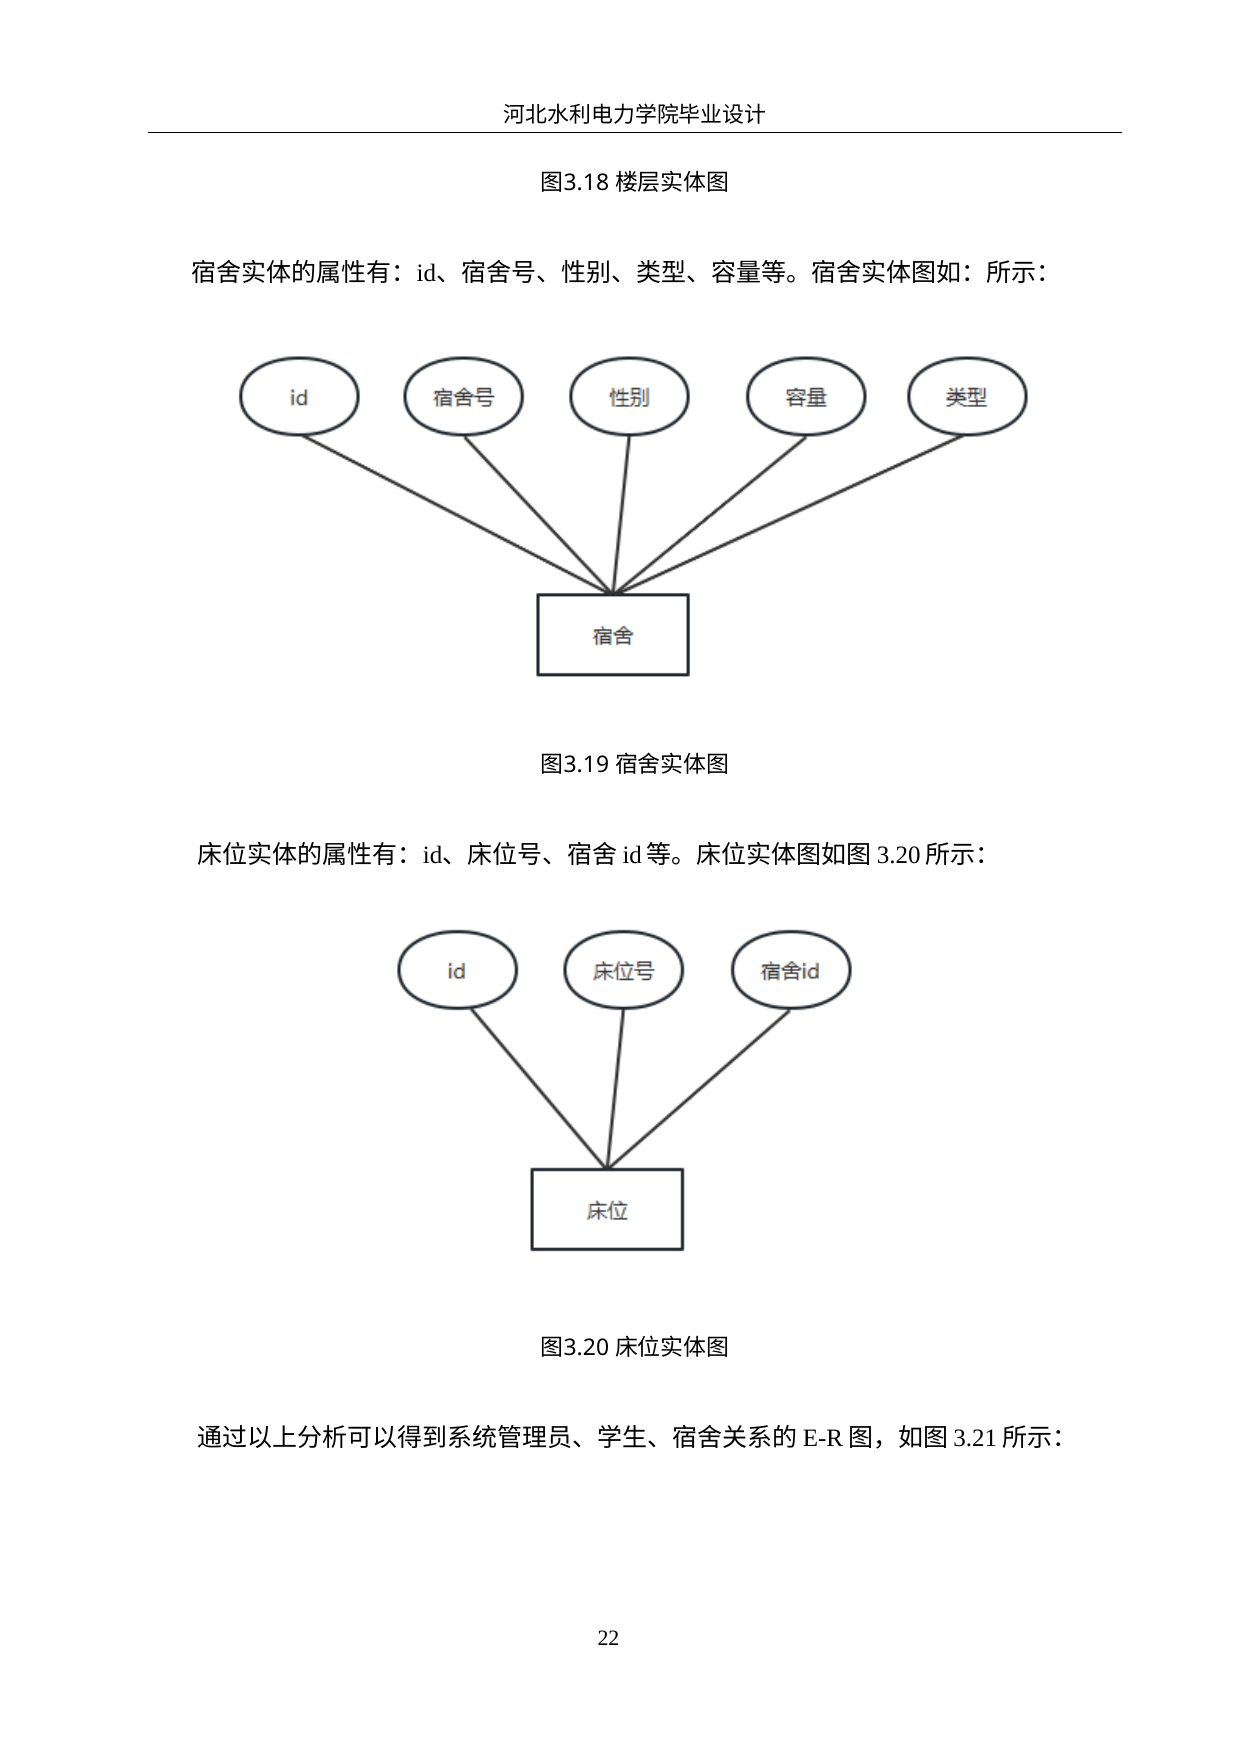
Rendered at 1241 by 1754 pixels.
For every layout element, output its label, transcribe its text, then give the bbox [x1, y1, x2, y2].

picture [217, 327, 1053, 697]
picture [393, 910, 877, 1270]
